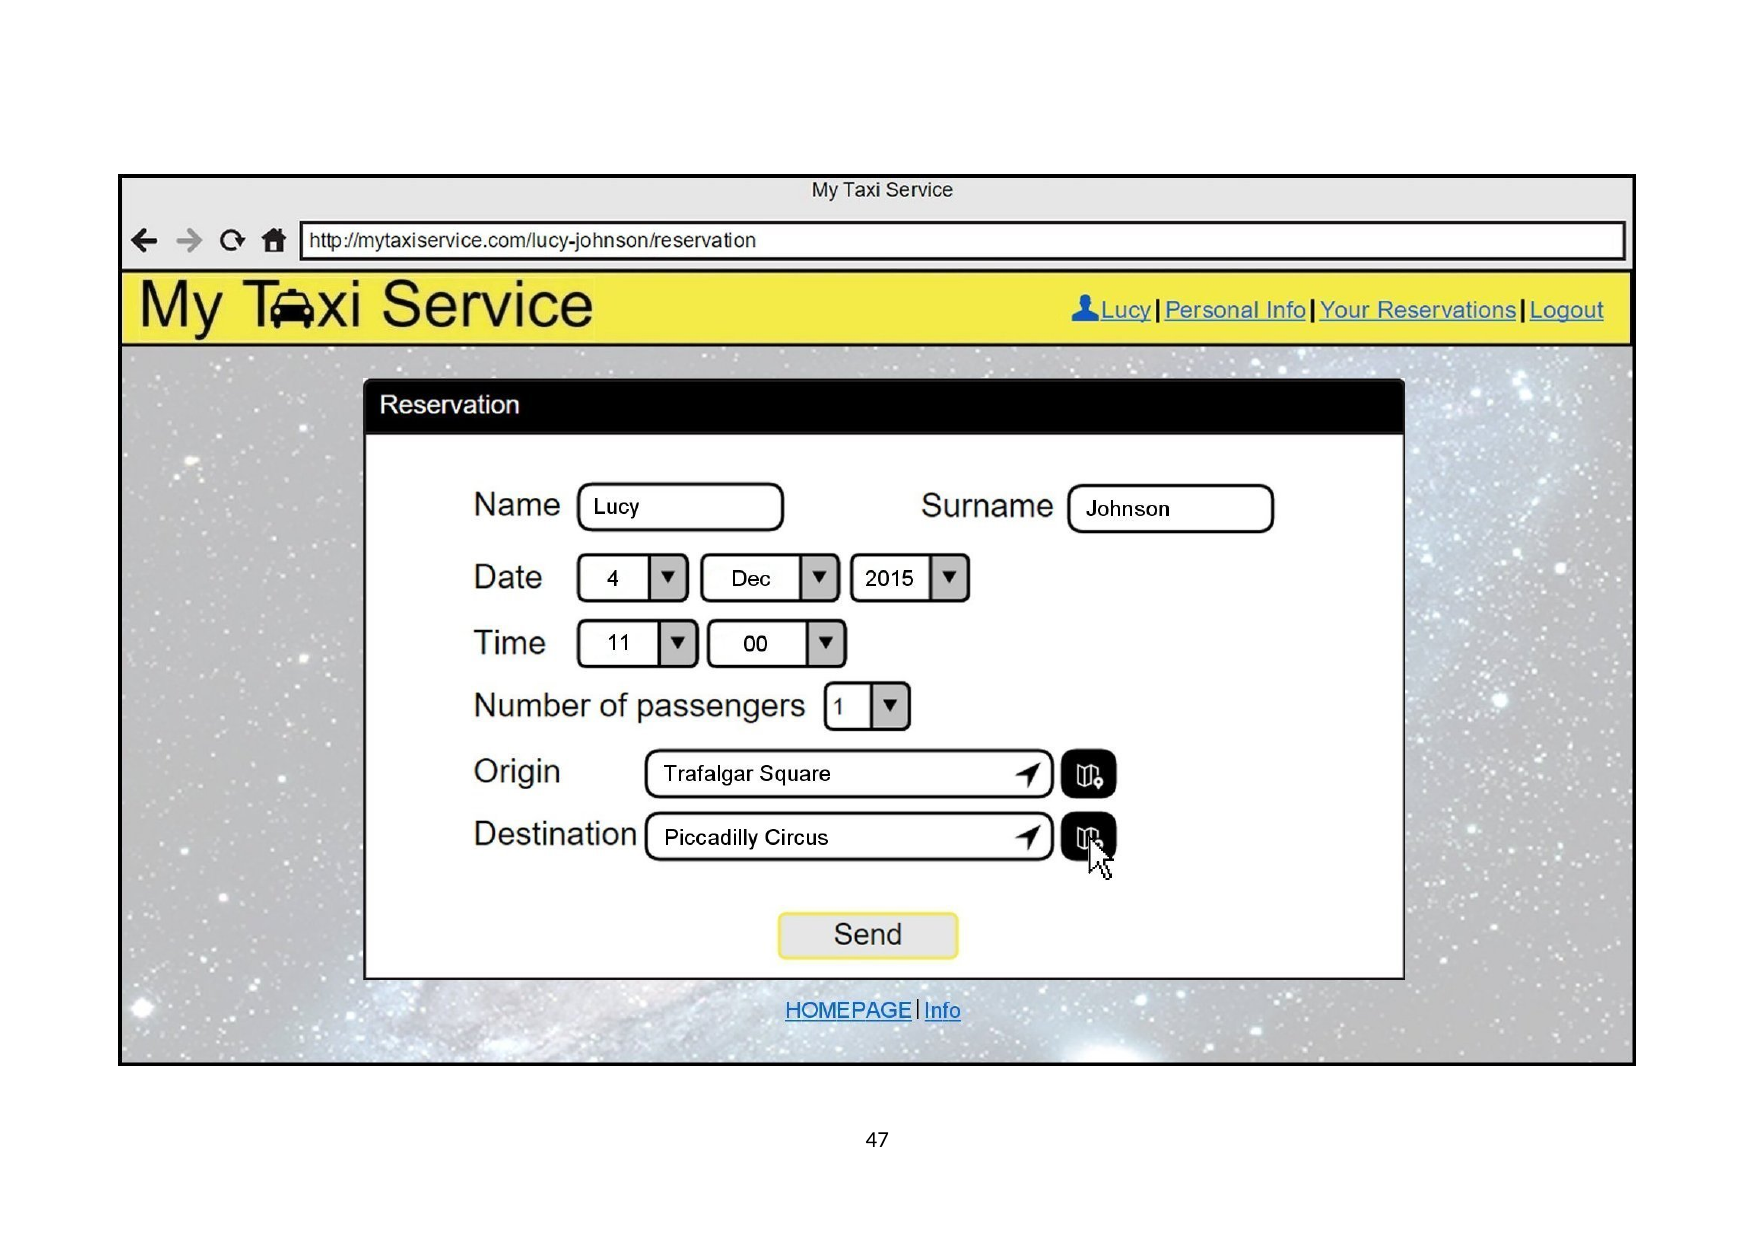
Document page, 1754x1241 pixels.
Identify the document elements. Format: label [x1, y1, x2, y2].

picture [118, 174, 1636, 1066]
